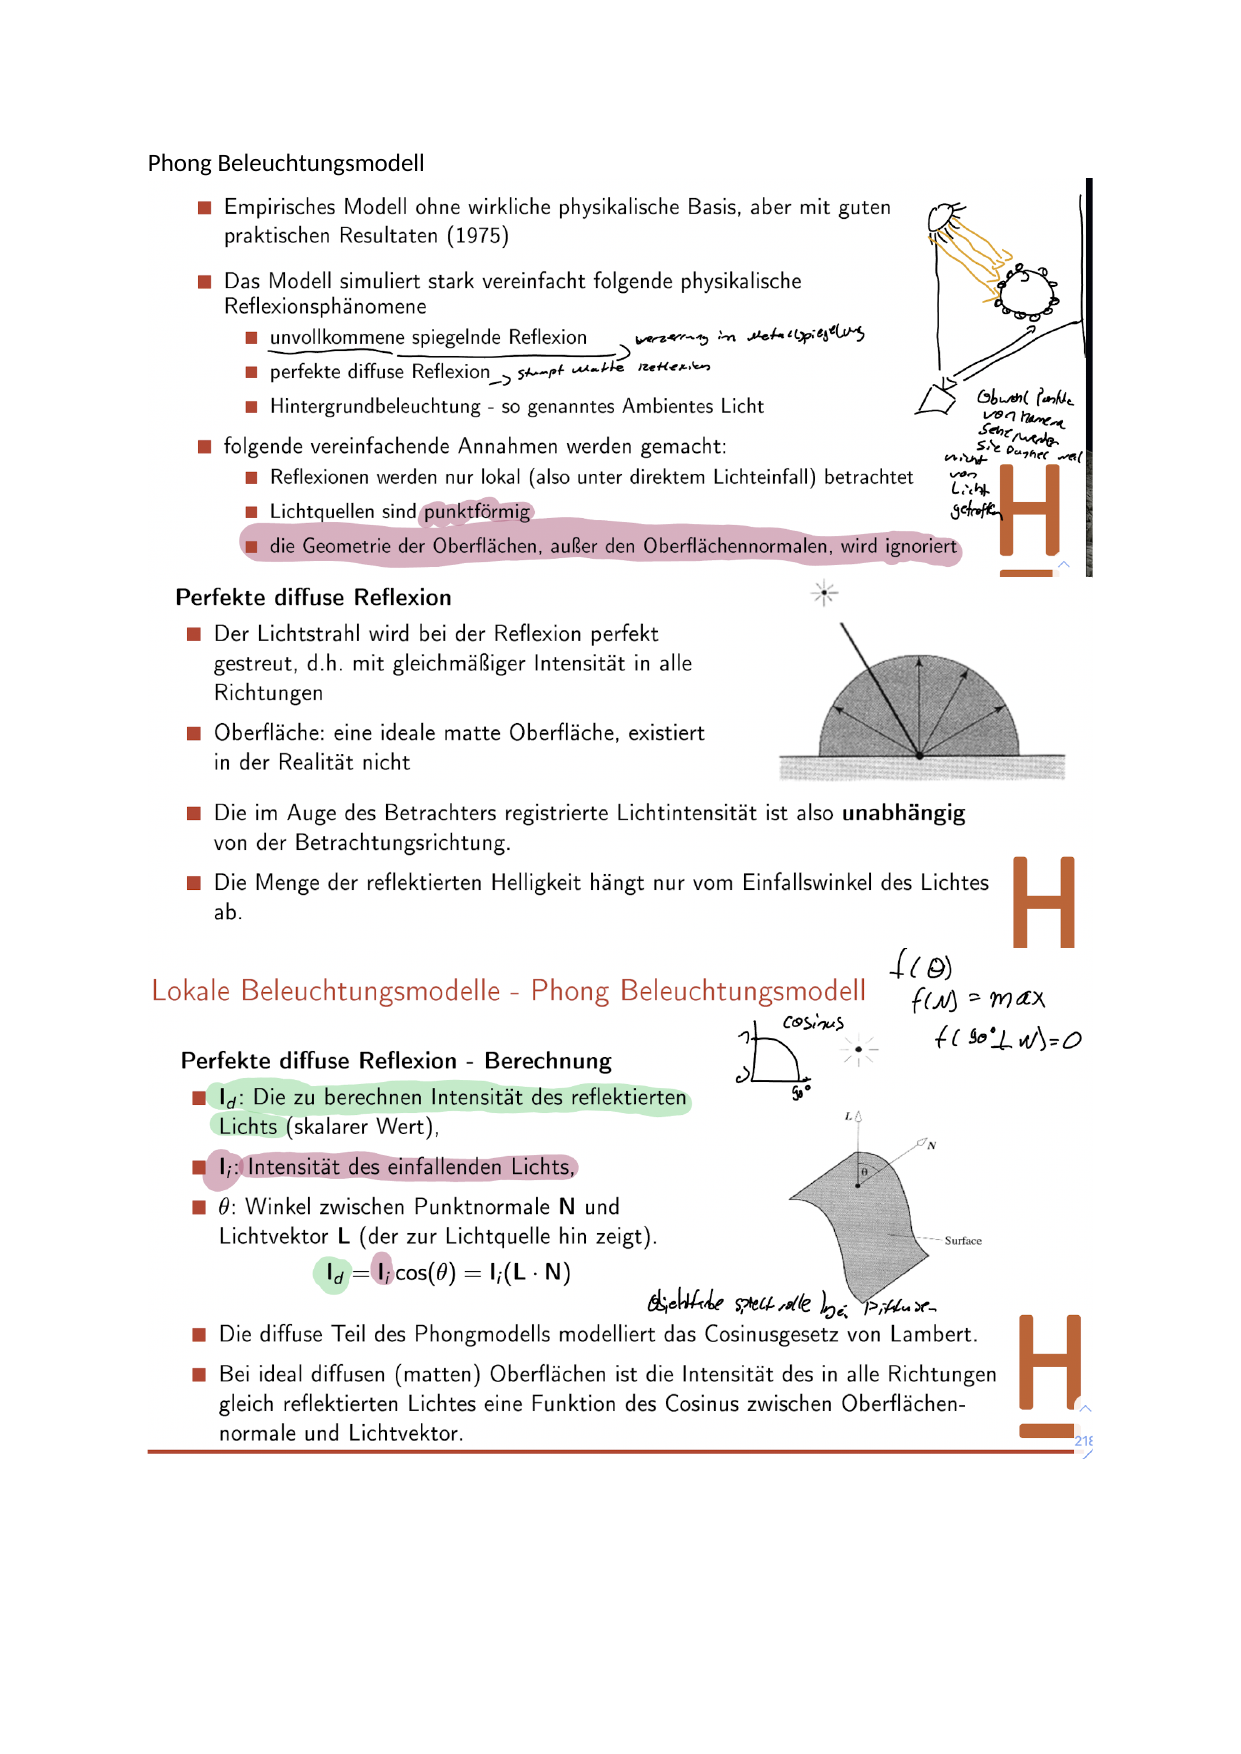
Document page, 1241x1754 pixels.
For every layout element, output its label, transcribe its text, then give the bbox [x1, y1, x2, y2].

picture [147, 178, 1093, 1459]
text Phong Beleuchtungsmodell [148, 148, 1093, 178]
